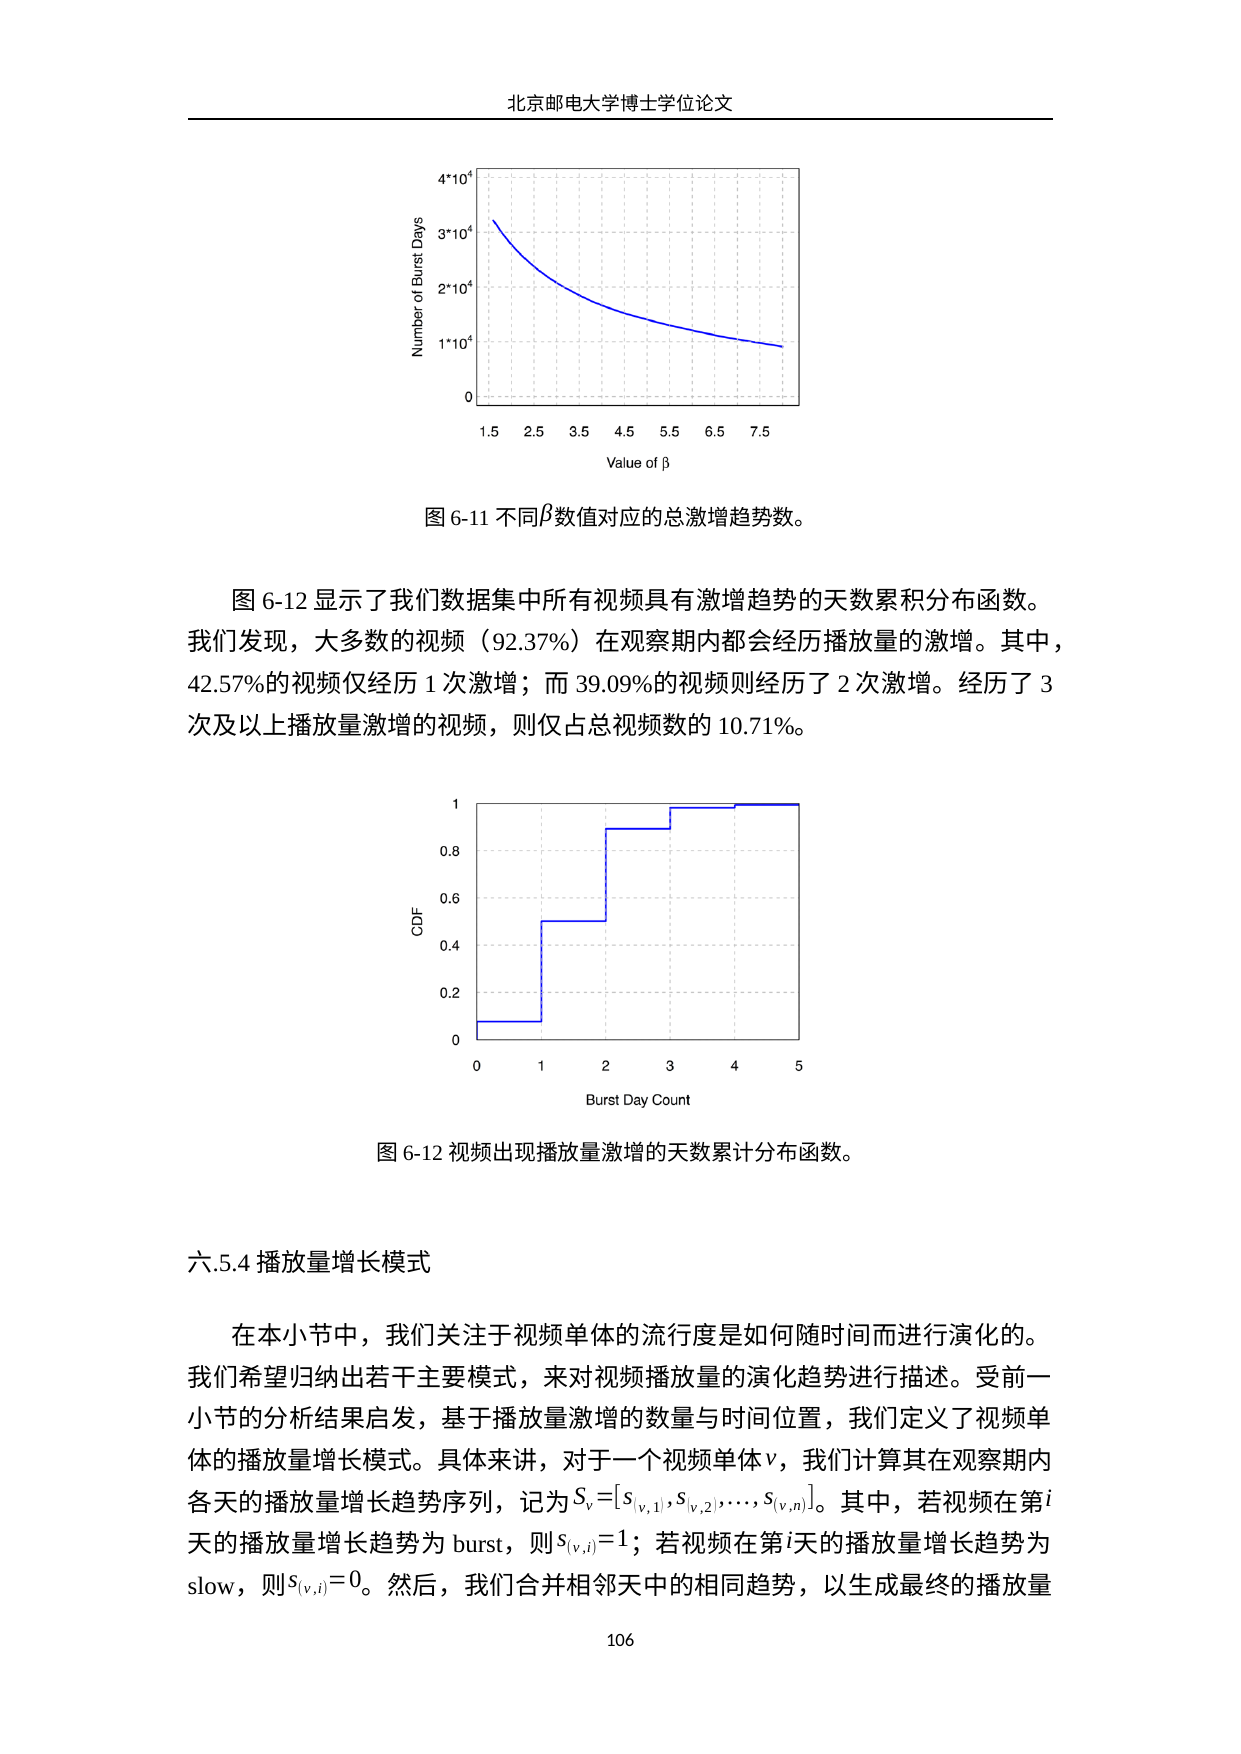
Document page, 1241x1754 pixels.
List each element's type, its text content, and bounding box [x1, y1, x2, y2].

text 图6-12显示了我们数据集中所有视频具有激增趋势的天数累积分布函数。我们发现，大多数的视频（92.37%）在观察期内都会经历播放量的激增。其中，42.57%的视频仅经历1次激增；而39.09%的视频则经历了2次激增。经历了3次及以上播放量激增的视频，则仅占总视频数的10.71%。 [187, 576, 1053, 742]
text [187, 1311, 1053, 1603]
text 图6-11 不同数值对应的总激增趋势数。 [187, 492, 1053, 534]
text 图6-12 视频出现播放量激增的天数累计分布函数。 [187, 1127, 1053, 1168]
picture [406, 784, 835, 1127]
text 播放量增长模式 [187, 1242, 1053, 1279]
picture [406, 150, 835, 493]
